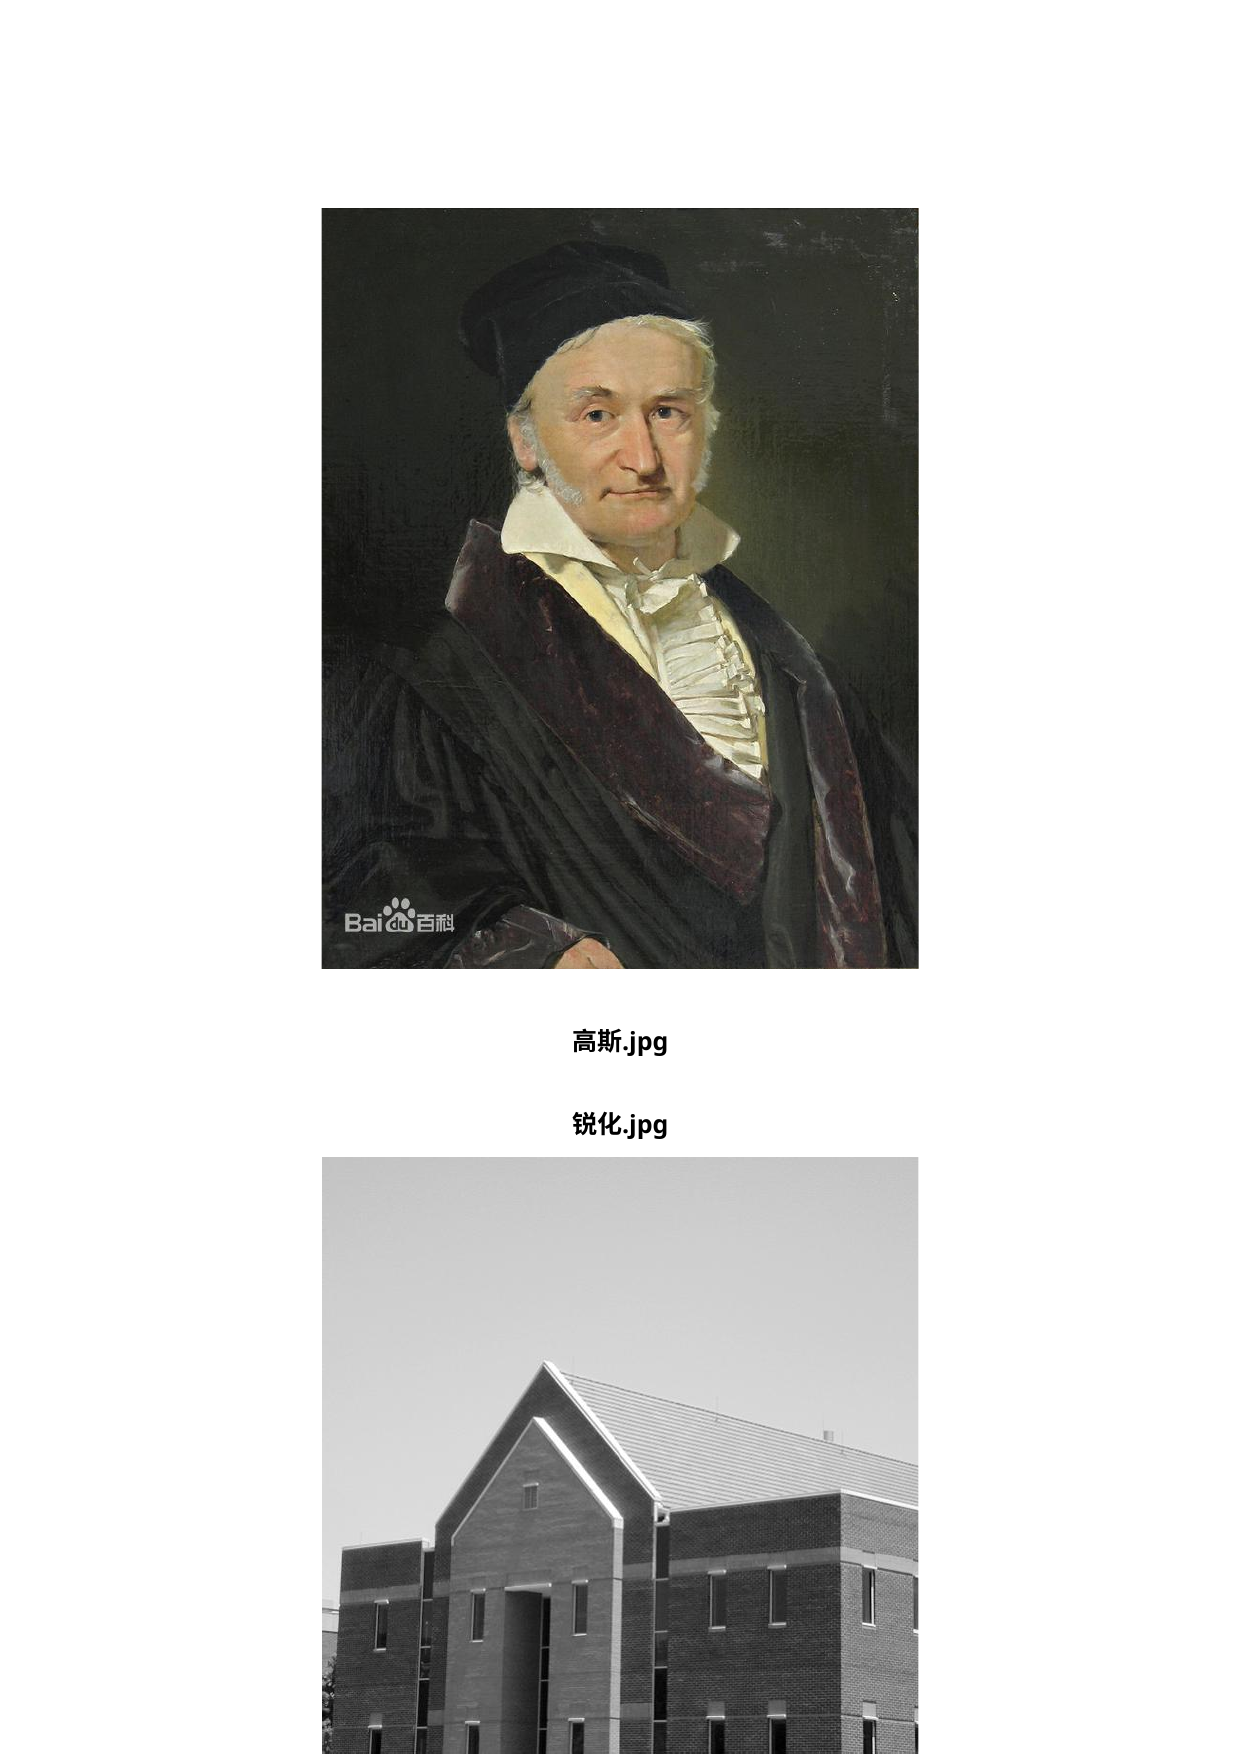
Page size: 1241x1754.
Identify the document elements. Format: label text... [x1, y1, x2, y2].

text 锐化.jpg [187, 1090, 1053, 1155]
picture [322, 1157, 919, 1754]
picture [321, 208, 919, 969]
